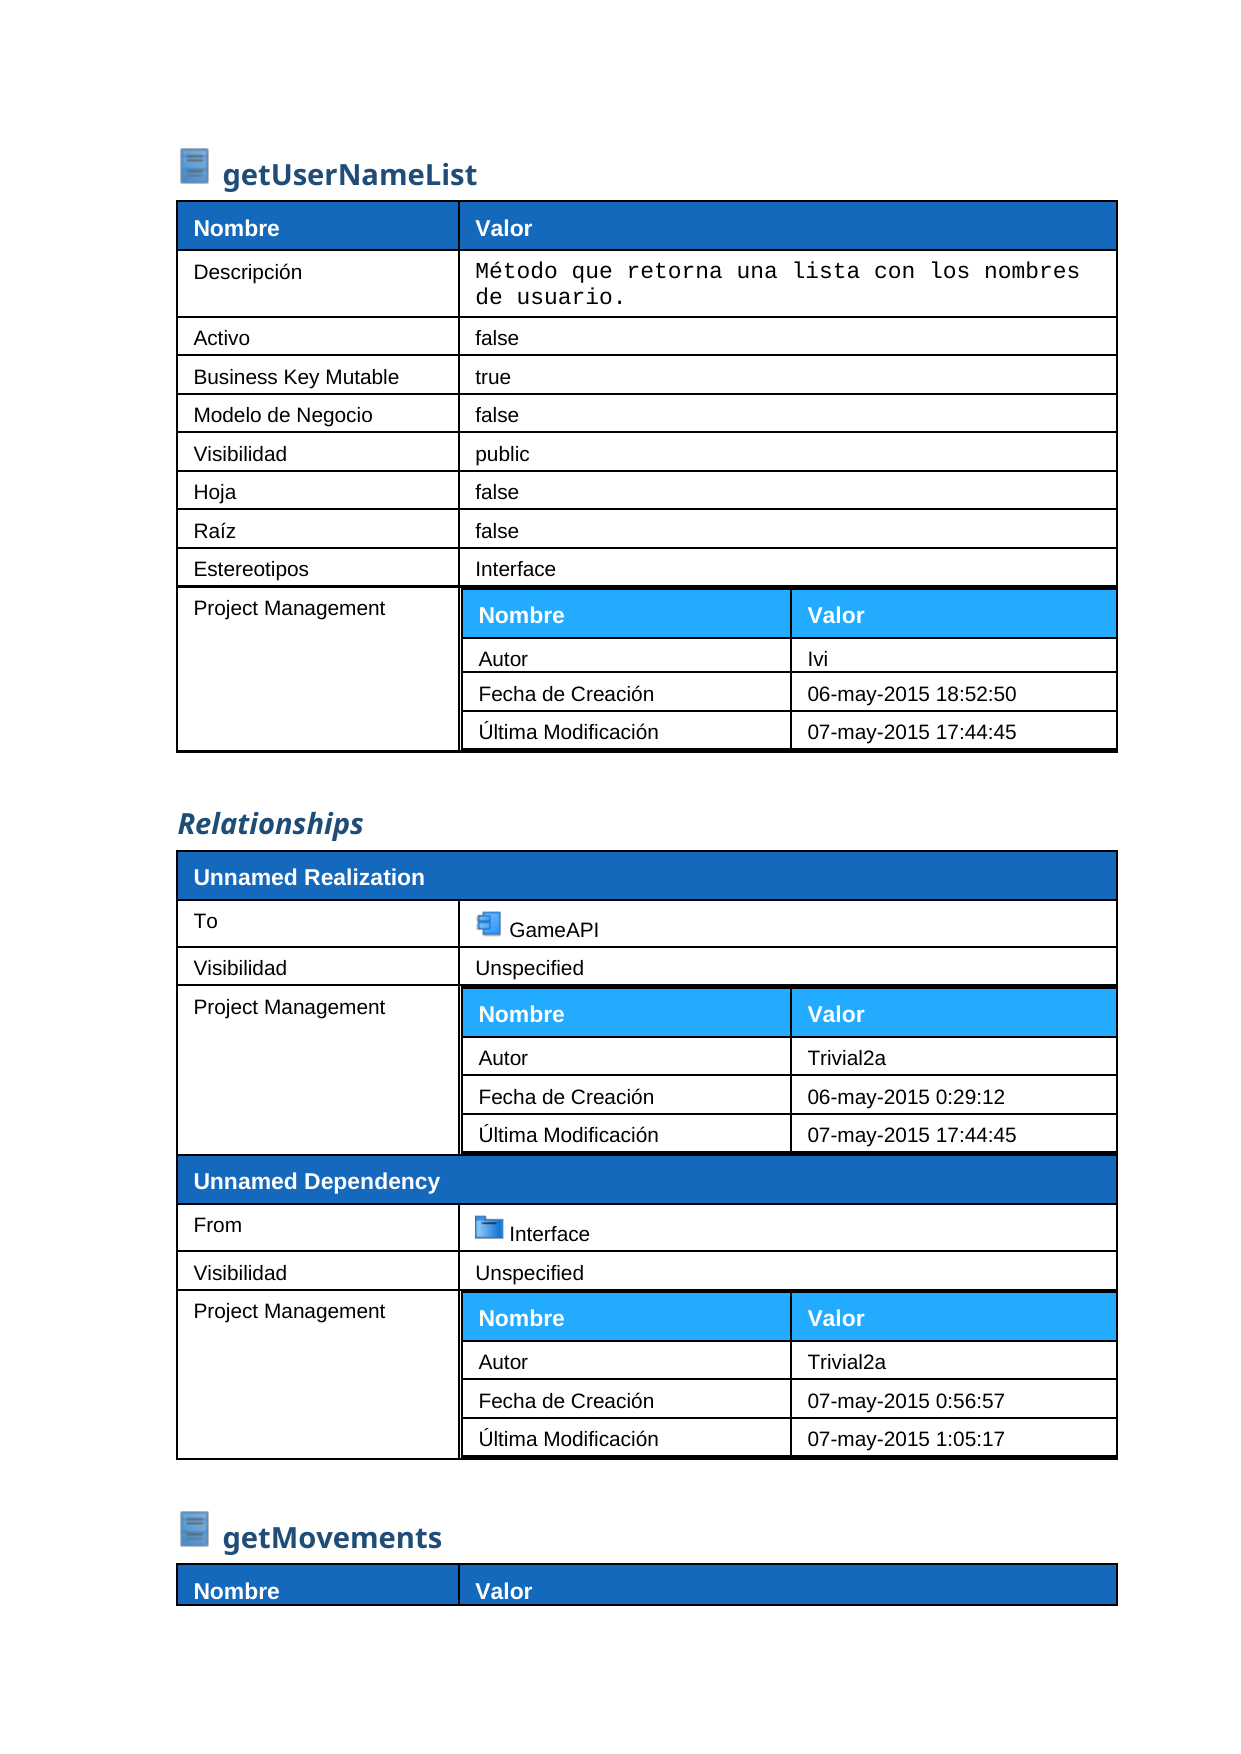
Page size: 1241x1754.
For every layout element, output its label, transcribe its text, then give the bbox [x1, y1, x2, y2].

table_cell false [460, 510, 1116, 547]
table_cell [463, 1076, 790, 1113]
table_cell [792, 1419, 1116, 1455]
table_cell [463, 673, 790, 710]
table_cell [792, 1342, 1116, 1378]
picture [177, 1510, 215, 1549]
picture [475, 1213, 504, 1242]
table_cell Unspecified [460, 948, 1116, 984]
table_cell [463, 712, 790, 748]
table_cell Interface [460, 1205, 1116, 1250]
table_cell Estereotipos [178, 549, 458, 585]
subtitle Relationships [177, 803, 1063, 843]
table_cell Visibilidad [178, 1252, 458, 1288]
table_header Nombre [178, 1565, 458, 1604]
table_cell [463, 1038, 790, 1074]
table_cell [463, 1419, 790, 1455]
table_cell Unnamed Dependency [178, 1156, 1116, 1203]
subtitle getUserNameList [177, 148, 1063, 194]
table_header Unnamed Realization [178, 852, 1116, 899]
table_cell Método que retorna una lista con los nombres de usuario. [460, 251, 1116, 316]
table_cell Raíz [178, 510, 458, 547]
table_cell false [460, 472, 1116, 508]
table_cell [792, 673, 1116, 710]
table_cell Business Key Mutable [178, 356, 458, 393]
table_cell [463, 1115, 790, 1151]
table_cell false [460, 395, 1116, 431]
picture [177, 147, 215, 186]
table_cell public [460, 433, 1116, 470]
table_cell Visibilidad [178, 948, 458, 984]
table_header Valor [460, 202, 1116, 249]
table_cell Modelo de Negocio [178, 395, 458, 431]
table_cell [792, 1115, 1116, 1151]
table_cell GameAPI [460, 901, 1116, 946]
table_cell [463, 1380, 790, 1417]
table_cell [792, 1038, 1116, 1074]
table_cell Unspecified [460, 1252, 1116, 1288]
table_cell Project Management [178, 1291, 458, 1458]
table_cell Project Management [178, 588, 458, 750]
table_cell [792, 712, 1116, 748]
subtitle getMovements [177, 1511, 1063, 1557]
table_cell Activo [178, 318, 458, 354]
table_cell [792, 639, 1116, 671]
table_cell [463, 639, 790, 671]
table_cell true [460, 356, 1116, 393]
table_cell From [178, 1205, 458, 1250]
table_cell Project Management [178, 986, 458, 1153]
table_cell [792, 1076, 1116, 1113]
table_cell Interface [460, 549, 1116, 585]
table_cell [792, 1380, 1116, 1417]
table_header Valor [460, 1565, 1116, 1604]
picture [475, 909, 504, 938]
table_cell false [460, 318, 1116, 354]
table_cell Visibilidad [178, 433, 458, 470]
table_header Nombre [178, 202, 458, 249]
table_cell Hoja [178, 472, 458, 508]
table_cell [463, 1342, 790, 1378]
table_cell Descripción [178, 251, 458, 316]
table_cell To [178, 901, 458, 946]
